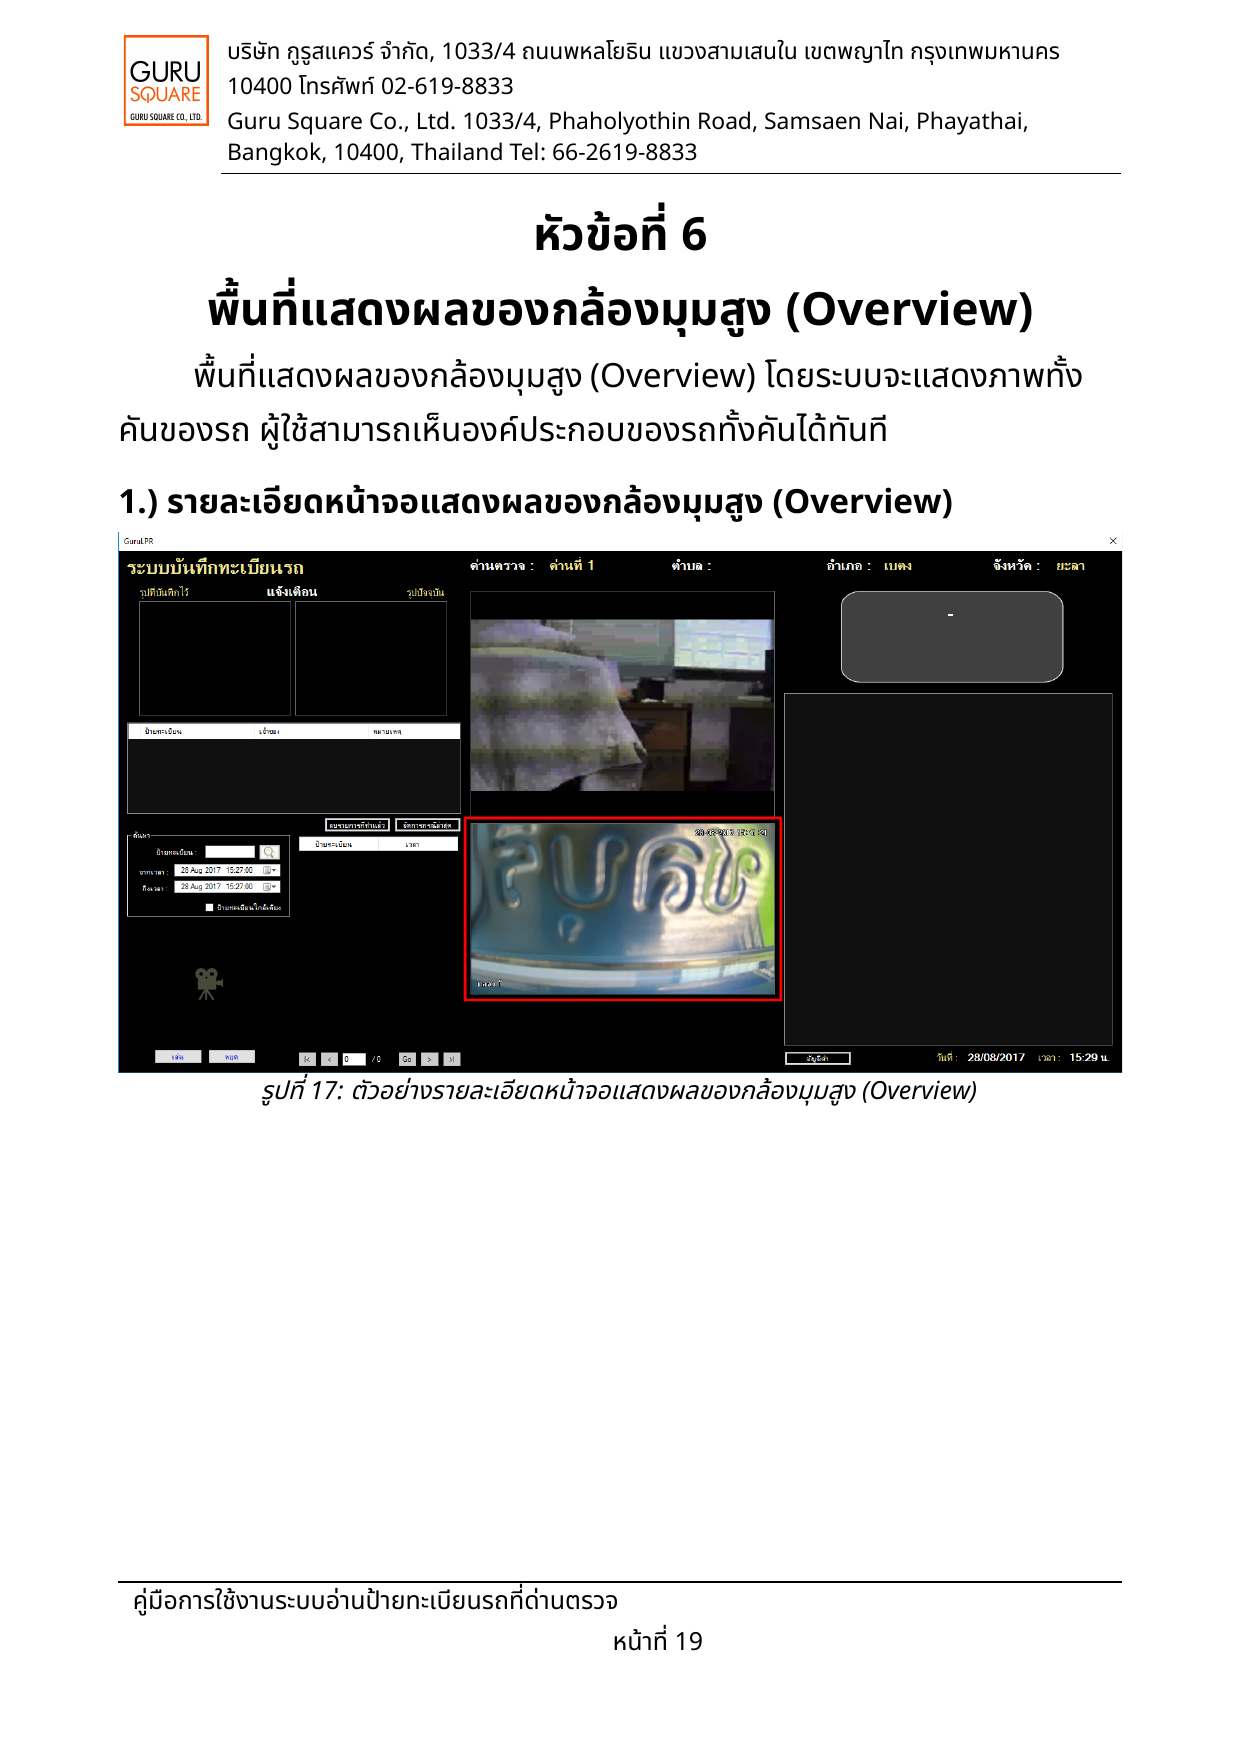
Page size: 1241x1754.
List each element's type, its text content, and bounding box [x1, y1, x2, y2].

picture [123, 35, 209, 126]
subtitle หัวข้อที่ 6 [118, 202, 1122, 271]
subtitle พื้นที่แสดงผลของกล้องมุมสูง (Overview) [118, 277, 1122, 346]
text พื้นที่แสดงผลของกล้องมุมสูง (Overview) โดยระบบจะแสดงภาพทั้งคันของรถ ผู้ใช้สามารถเห็นองค์ประกอบของรถทั้งคันได้ทันที [118, 352, 1122, 457]
subtitle 1.) รายละเอียดหน้าจอแสดงผลของกล้องมุมสูง (Overview) [118, 477, 1122, 528]
picture [118, 532, 1123, 1073]
